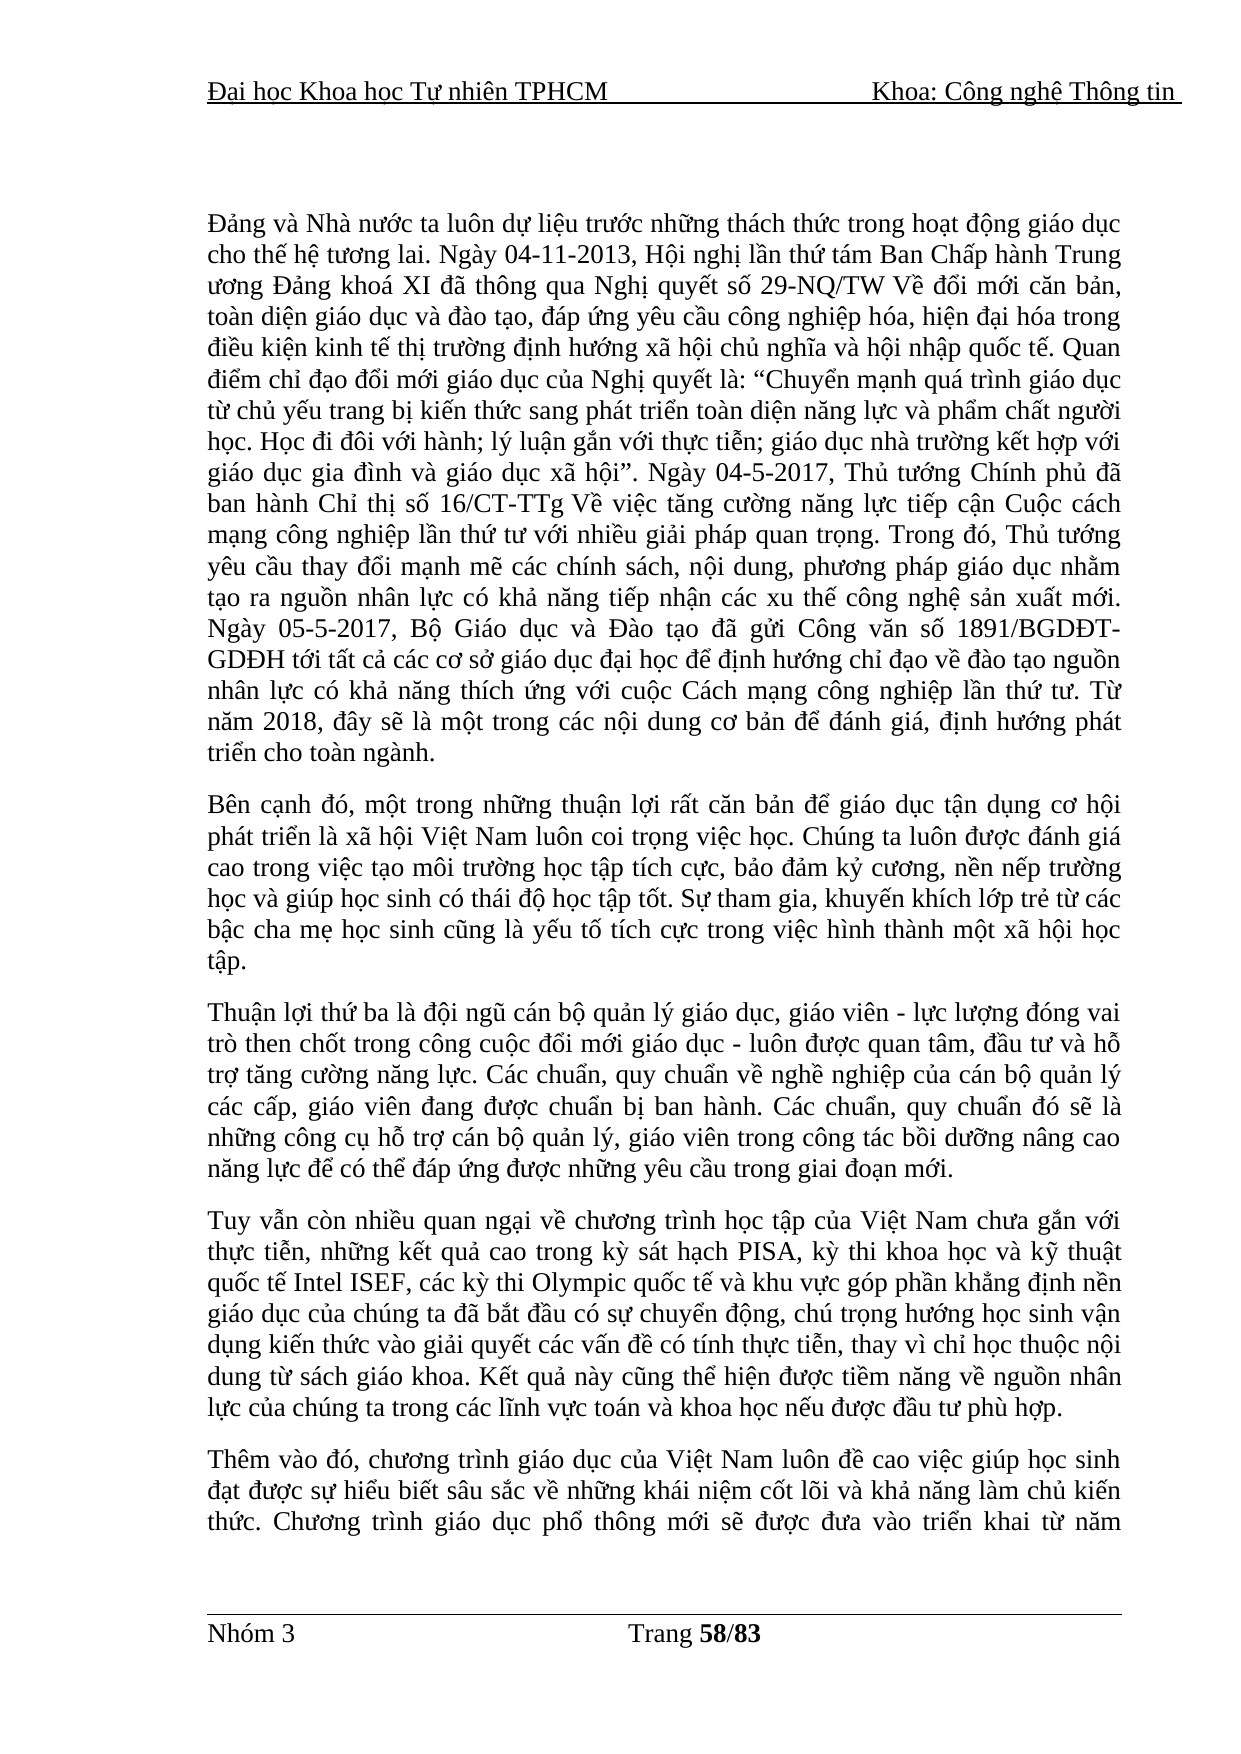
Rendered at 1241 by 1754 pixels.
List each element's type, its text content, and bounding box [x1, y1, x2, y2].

text Tuy vẫn còn nhiều quan ngại về chương trình học tập của Việt Nam chưa gắn với thực tiễn, những kết quả cao trong kỳ sát hạch PISA, kỳ thi khoa học và kỹ thuật quốc tế Intel ISEF, các kỳ thi Olympic quốc tế và khu vực góp phần khẳng định nền giáo dục của chúng ta đã bắt đầu có sự chuyển động, chú trọng hướng học sinh vận dụng kiến thức vào giải quyết các vấn đề có tính thực tiễn, thay vì chỉ học thuộc nội dung từ sách giáo khoa. Kết quả này cũng thể hiện được tiềm năng về nguồn nhân lực của chúng ta trong các lĩnh vực toán và khoa học nếu được đầu tư phù hợp. [207, 1204, 1122, 1422]
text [207, 1443, 1122, 1536]
text Thuận lợi thứ ba là đội ngũ cán bộ quản lý giáo dục, giáo viên - lực lượng đóng vai trò then chốt trong công cuộc đổi mới giáo dục - luôn được quan tâm, đầu tư và hỗ trợ tăng cường năng lực. Các chuẩn, quy chuẩn về nghề nghiệp của cán bộ quản lý các cấp, giáo viên đang được chuẩn bị ban hành. Các chuẩn, quy chuẩn đó sẽ là những công cụ hỗ trợ cán bộ quản lý, giáo viên trong công tác bồi dưỡng nâng cao năng lực để có thể đáp ứng được những yêu cầu trong giai đoạn mới. [207, 996, 1122, 1183]
text Bên cạnh đó, một trong những thuận lợi rất căn bản để giáo dục tận dụng cơ hội phát triển là xã hội Việt Nam luôn coi trọng việc học. Chúng ta luôn được đánh giá cao trong việc tạo môi trường học tập tích cực, bảo đảm kỷ cương, nền nếp trường học và giúp học sinh có thái độ học tập tốt. Sự tham gia, khuyến khích lớp trẻ từ các bậc cha mẹ học sinh cũng là yếu tố tích cực trong việc hình thành một xã hội học tập. [207, 788, 1122, 975]
text Đảng và Nhà nước ta luôn dự liệu trước những thách thức trong hoạt động giáo dục cho thế hệ tương lai. Ngày 04-11-2013, Hội nghị lần thứ tám Ban Chấp hành Trung ương Đảng khoá XI đã thông qua Nghị quyết số 29-NQ/TW Về đổi mới căn bản, toàn diện giáo dục và đào tạo, đáp ứng yêu cầu công nghiệp hóa, hiện đại hóa trong điều kiện kinh tế thị trường định hướng xã hội chủ nghĩa và hội nhập quốc tế. Quan điểm chỉ đạo đổi mới giáo dục của Nghị quyết là: “Chuyển mạnh quá trình giáo dục từ chủ yếu trang bị kiến thức sang phát triển toàn diện năng lực và phẩm chất người học. Học đi đôi với hành; lý luận gắn với thực tiễn; giáo dục nhà trường kết hợp với giáo dục gia đình và giáo dục xã hội”. Ngày 04-5-2017, Thủ tướng Chính phủ đã ban hành Chỉ thị số 16/CT-TTg Về việc tăng cường năng lực tiếp cận Cuộc cách mạng công nghiệp lần thứ tư với nhiều giải pháp quan trọng. Trong đó, Thủ tướng yêu cầu thay đổi mạnh mẽ các chính sách, nội dung, phương pháp giáo dục nhằm tạo ra nguồn nhân lực có khả năng tiếp nhận các xu thế công nghệ sản xuất mới. Ngày 05-5-2017, Bộ Giáo dục và Đào tạo đã gửi Công văn số 1891/BGDĐT-GDĐH tới tất cả các cơ sở giáo dục đại học để định hướng chỉ đạo về đào tạo nguồn nhân lực có khả năng thích ứng với cuộc Cách mạng công nghiệp lần thứ tư. Từ năm 2018, đây sẽ là một trong các nội dung cơ bản để đánh giá, định hướng phát triển cho toàn ngành. [207, 207, 1122, 768]
